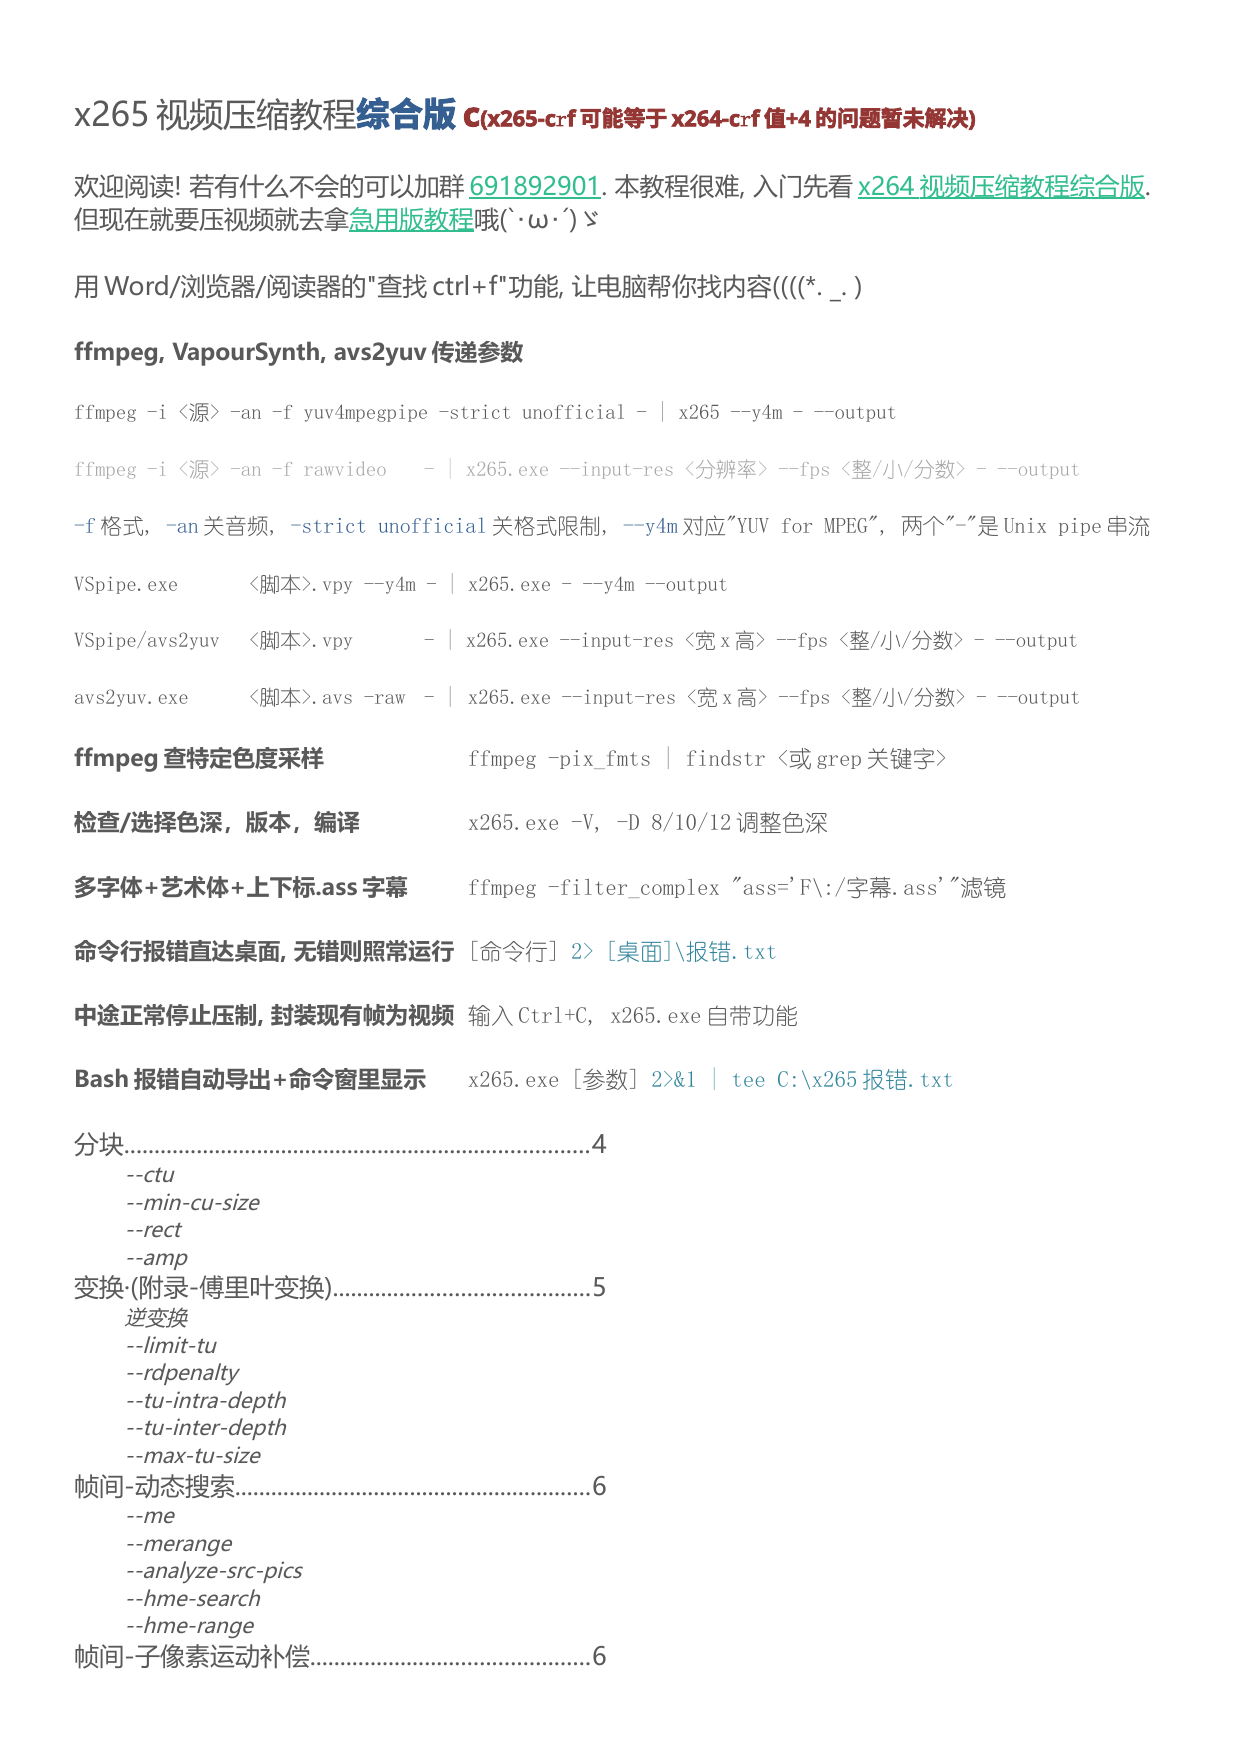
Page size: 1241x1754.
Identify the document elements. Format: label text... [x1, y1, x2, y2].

text 多字体+艺术体+上下标.ass字幕 ffmpeg -filter_complex "ass='F\:/字幕.ass'"滤镜 [74, 871, 1166, 901]
text 中途正常停止压制, 封装现有帧为视频 输入Ctrl+C, x265.exe自带功能 [74, 999, 1166, 1029]
text avs2yuv.exe <脚本>.avs -raw - | x265.exe --input-res <宽x高> --fps <整/小/分数> - --output [74, 686, 1166, 708]
text --amp [124, 1243, 1166, 1270]
text ffmpeg查特定色度采样 ffmpeg -pix_fmts | findstr <或grep关键字> [74, 742, 1166, 773]
text 用Word/浏览器/阅读器的"查找ctrl+f"功能, 让电脑帮你找内容((((*. _. ) [74, 269, 1166, 302]
text 分块 4 [74, 1127, 1166, 1160]
text --rect [124, 1215, 1166, 1243]
text 欢迎阅读! 若有什么不会的可以加群691892901. 本教程很难, 入门先看x264视频压缩教程综合版. 但现在就要压视频就去拿急用版教程哦(`･ω･´)ゞ [74, 169, 1166, 235]
text x265视频压缩教程综合版c(x265-crf可能等于x264-crf值+4的问题暂未解决) [74, 91, 1166, 135]
text ffmpeg, VapourSynth, avs2yuv传递参数 [74, 336, 1166, 366]
text 变换·(附录-傅里叶变换) 5 [74, 1270, 1166, 1303]
text --ctu [124, 1160, 1166, 1188]
text ffmpeg -i <源> -an -f rawvideo - | x265.exe --input-res <分辨率> --fps <整/小/分数> - --output [74, 457, 1166, 480]
text 命令行报错直达桌面, 无错则照常运行 [命令行] 2> [桌面]\报错.txt [74, 935, 1166, 965]
text --tu-inter-depth [124, 1413, 1166, 1441]
text -f格式, -an关音频, -strict unofficial关格式限制, --y4m对应"YUV for MPEG", 两个"-"是Unix pipe串流 [74, 514, 1166, 538]
text 帧间-子像素运动补偿 6 [74, 1639, 210, 1672]
text 逆变换 [124, 1303, 1166, 1331]
text VSpipe.exe <脚本>.vpy --y4m - | x265.exe - --y4m --output [74, 572, 1166, 595]
text --analyze-src-pics [124, 1556, 1166, 1584]
text --tu-intra-depth [124, 1386, 1166, 1413]
text --min-cu-size [124, 1188, 1166, 1215]
text VSpipe/avs2yuv <脚本>.vpy - | x265.exe --input-res <宽x高> --fps <整/小/分数> - --output [74, 629, 1166, 652]
text --rdpenalty [124, 1358, 1166, 1386]
text Bash报错自动导出+命令窗里显示 x265.exe [参数] 2>&1 | tee C:\x265报错.txt [74, 1063, 1166, 1093]
text --hme-range [124, 1611, 1166, 1639]
text --max-tu-size [124, 1441, 1166, 1468]
text --limit-tu [124, 1331, 1166, 1358]
text ffmpeg -i <源> -an -f yuv4mpegpipe -strict unofficial - | x265 --y4m - --output [74, 400, 1166, 423]
text --hme-search [124, 1584, 1166, 1611]
text --me [124, 1501, 1166, 1529]
text 帧间-动态搜索 6 [74, 1468, 1166, 1501]
text 检查/选择色深，版本，编译 x265.exe -V, -D 8/10/12调整色深 [74, 807, 1166, 837]
text --merange [124, 1529, 1166, 1556]
text 帧间-子像素运动补偿 6 [310, 1639, 1166, 1672]
